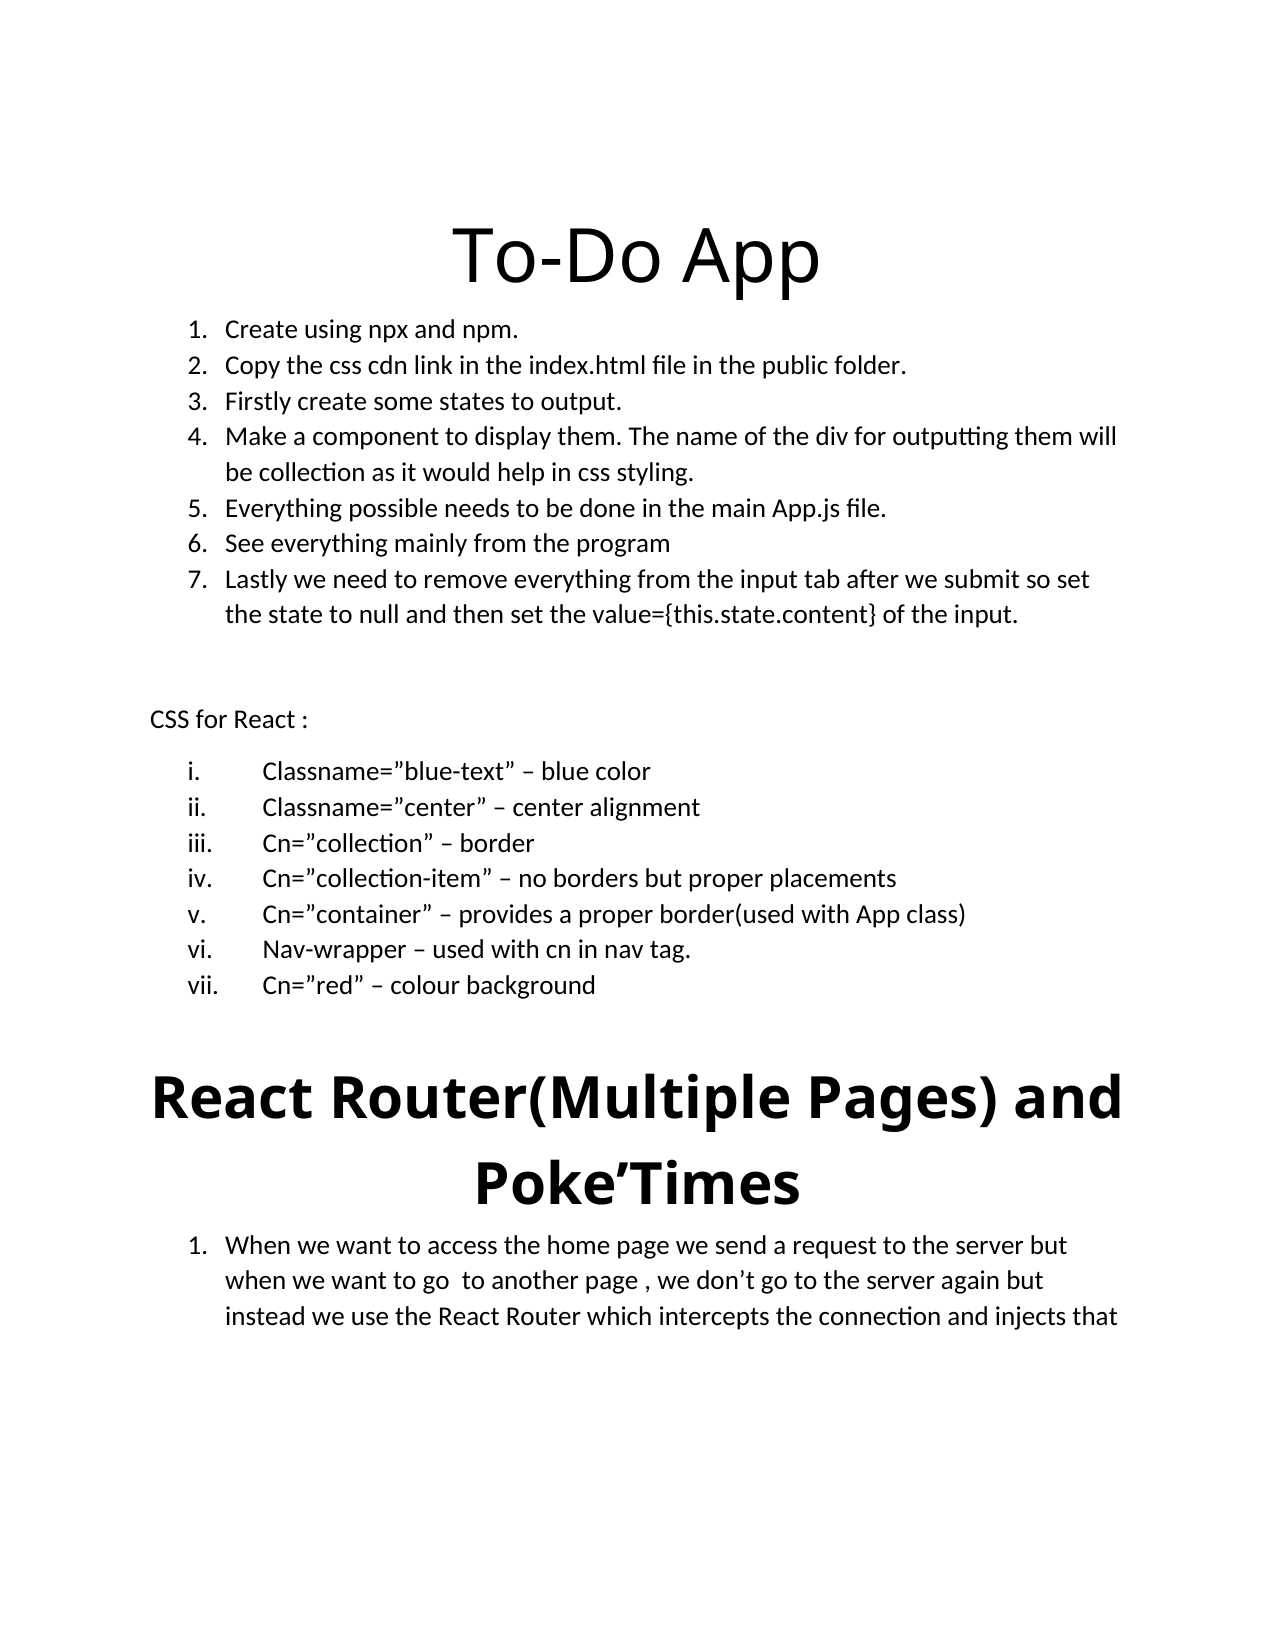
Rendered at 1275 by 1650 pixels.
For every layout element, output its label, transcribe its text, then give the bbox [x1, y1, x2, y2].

list Classname=”center” – center alignment [187, 790, 1125, 823]
list Cn=”collection-item” – no borders but proper placements [187, 861, 1125, 894]
list Firstly create some states to output. [187, 384, 1125, 417]
list See everything mainly from the program [187, 526, 1125, 559]
text CSS for React : [150, 702, 1125, 735]
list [187, 1228, 1125, 1332]
subtitle To-Do App [150, 202, 1125, 304]
list Cn=”collection” – border [187, 826, 1125, 859]
list Classname=”blue-text” – blue color [187, 754, 1125, 787]
list Create using npx and npm. [187, 313, 1125, 346]
subtitle React Router(Multiple Pages) and Poke’Times [150, 1056, 1125, 1221]
list Cn=”red” – colour background [187, 968, 1125, 1001]
list Make a component to display them. The name of the div for outputting them will be collection as it would help in css styling. [187, 419, 1125, 488]
list Everything possible needs to be done in the main App.js file. [187, 491, 1125, 524]
list Lastly we need to remove everything from the input tab after we submit so set the state to null and then set the value={this.state.content} of the input. [187, 562, 1125, 631]
list Copy the css cdn link in the index.html file in the public folder. [187, 348, 1125, 381]
list Nav-wrapper – used with cn in nav tag. [187, 933, 1125, 966]
list Cn=”container” – provides a proper border(used with App class) [187, 897, 1125, 930]
